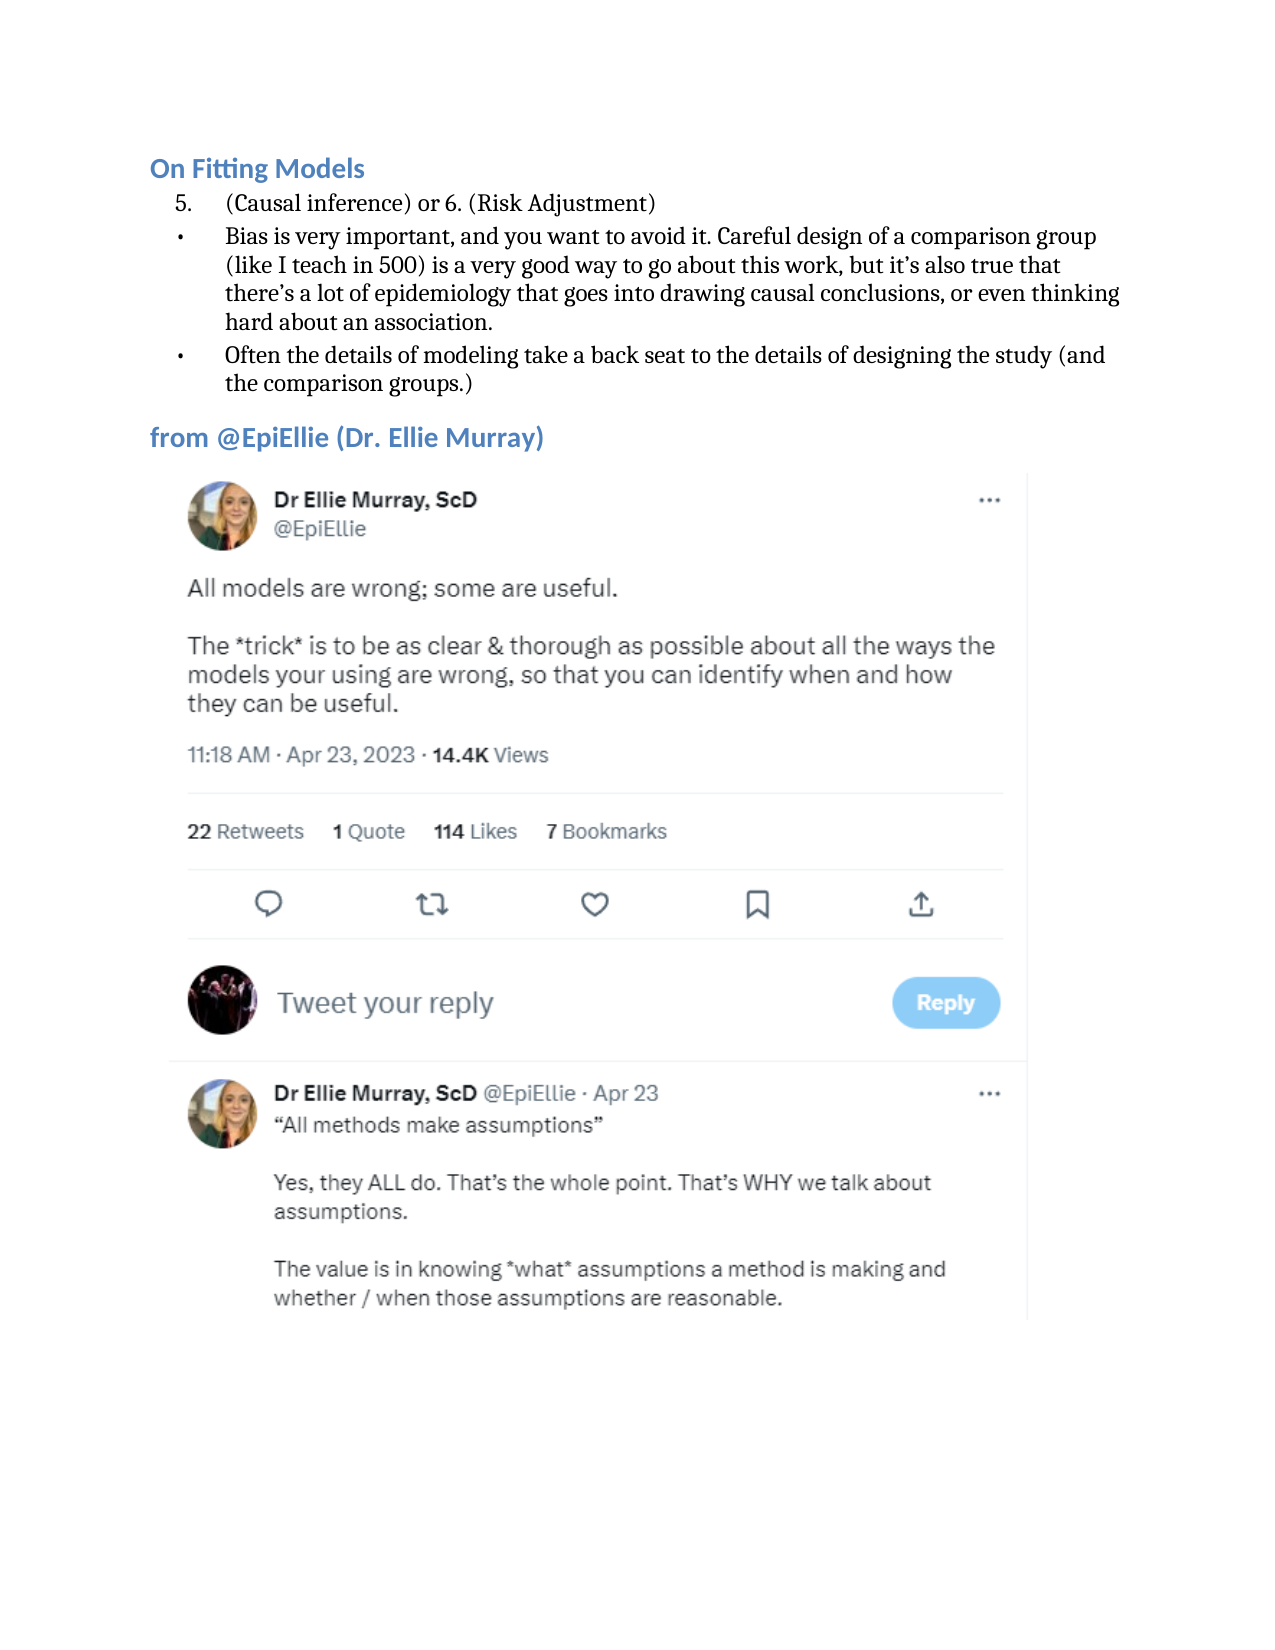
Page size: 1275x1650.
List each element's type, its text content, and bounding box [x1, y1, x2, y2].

list Often the details of modeling take a back seat to the details of designing the study (and the comparison groups.) [175, 341, 1125, 398]
list (Causal inference) or 6. (Risk Adjustment) [175, 189, 1125, 218]
subtitle from @EpiEllie (Dr. Ellie Murray) [150, 419, 1125, 454]
subtitle On Fitting Models [150, 150, 1125, 186]
picture [168, 473, 1044, 1320]
list Bias is very important, and you want to avoid it. Careful design of a comparison group (like I teach in 500) is a very good way to go about this work, but it’s also true that there’s a lot of epidemiology that goes into drawing causal conclusions, or even thinking hard about an association. [175, 222, 1125, 337]
